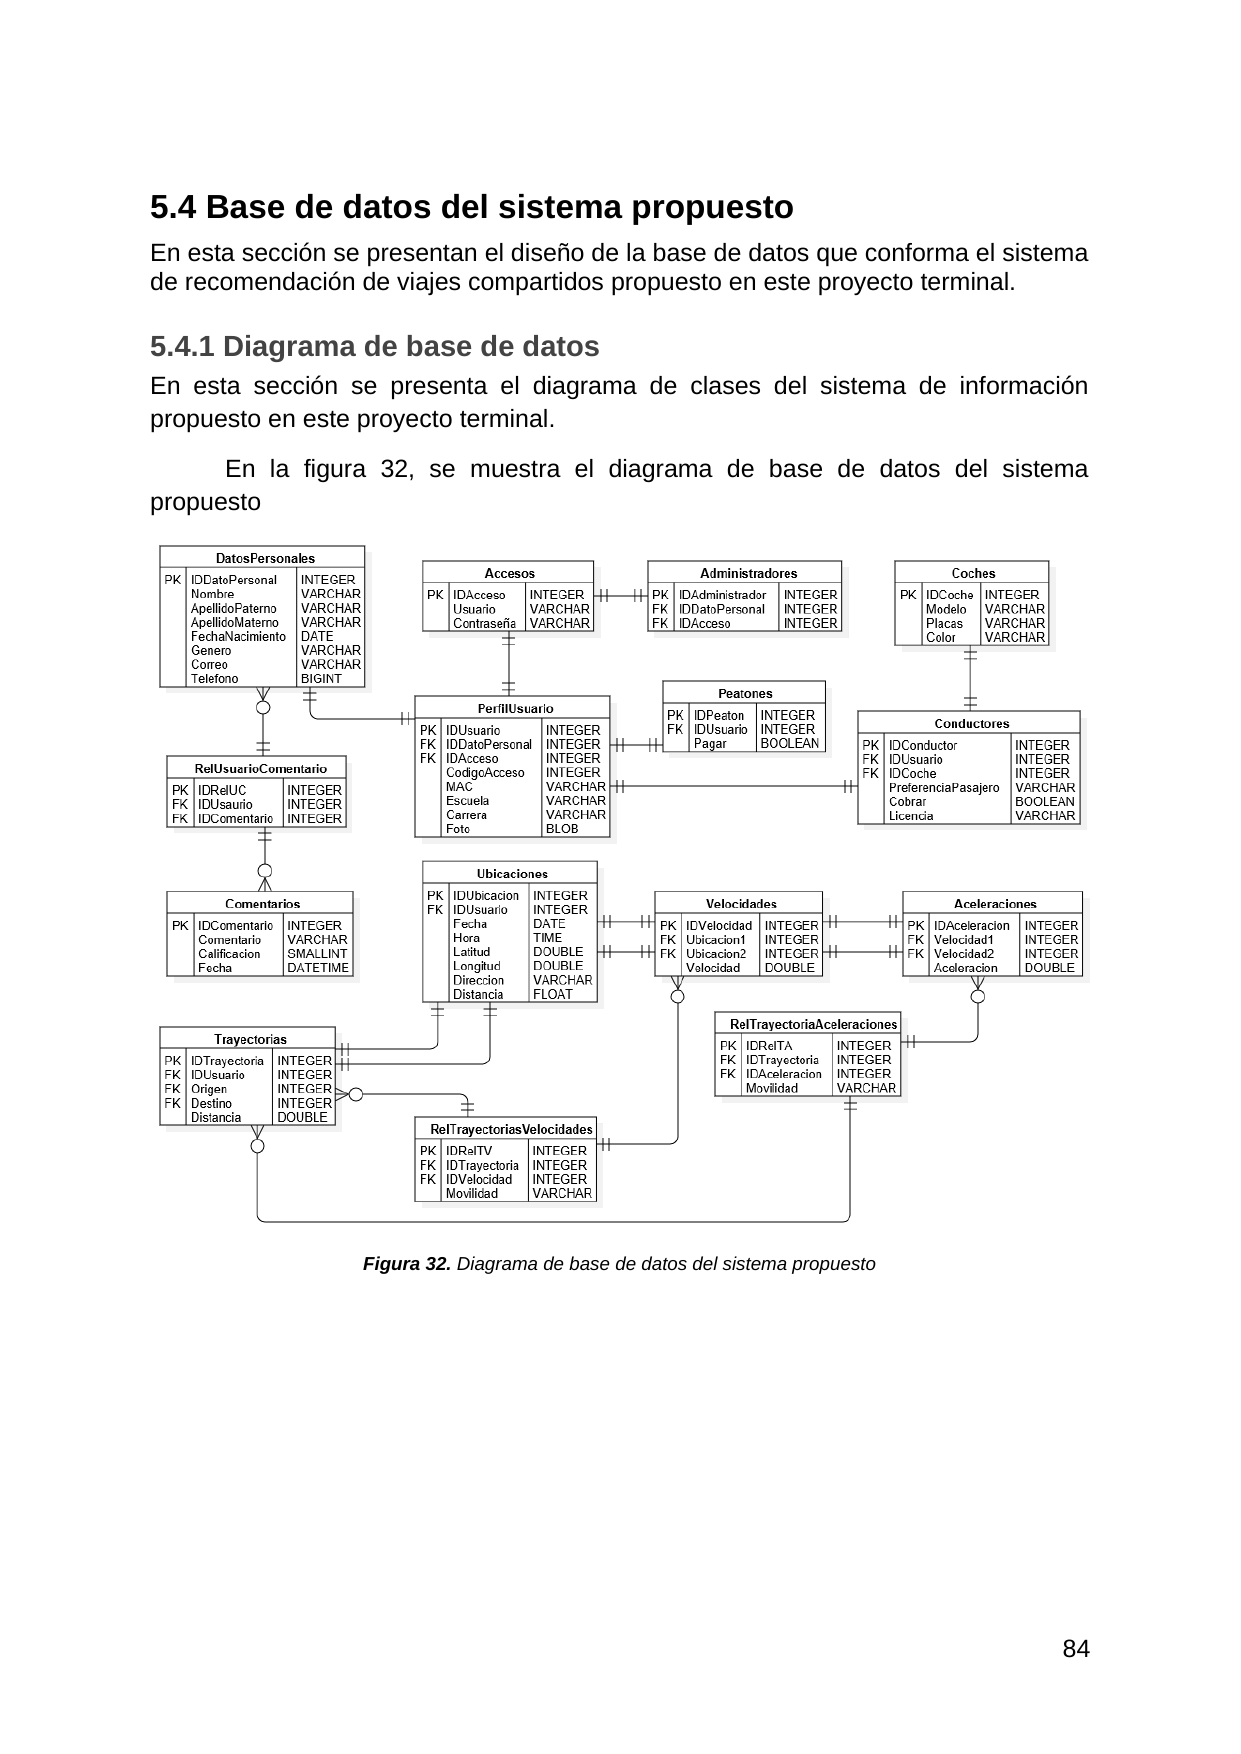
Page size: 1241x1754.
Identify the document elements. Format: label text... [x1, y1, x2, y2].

subtitle 5.4.1 Diagrama de base de datos [150, 329, 1090, 363]
text Figura 32. Diagrama de base de datos del sistema propuesto [150, 1252, 1090, 1274]
text En esta sección se presentan el diseño de la base de datos que conforma el sistema de recomendación de viajes compartidos propuesto en este proyecto terminal. [150, 238, 1090, 296]
text En la figura 32, se muestra el diagrama de base de datos del sistema propuesto [150, 454, 1090, 516]
picture [150, 536, 1091, 1232]
text En esta sección se presenta el diagrama de clases del sistema de información propuesto en este proyecto terminal. [150, 371, 1090, 433]
subtitle 5.4 Base de datos del sistema propuesto [150, 187, 1090, 226]
